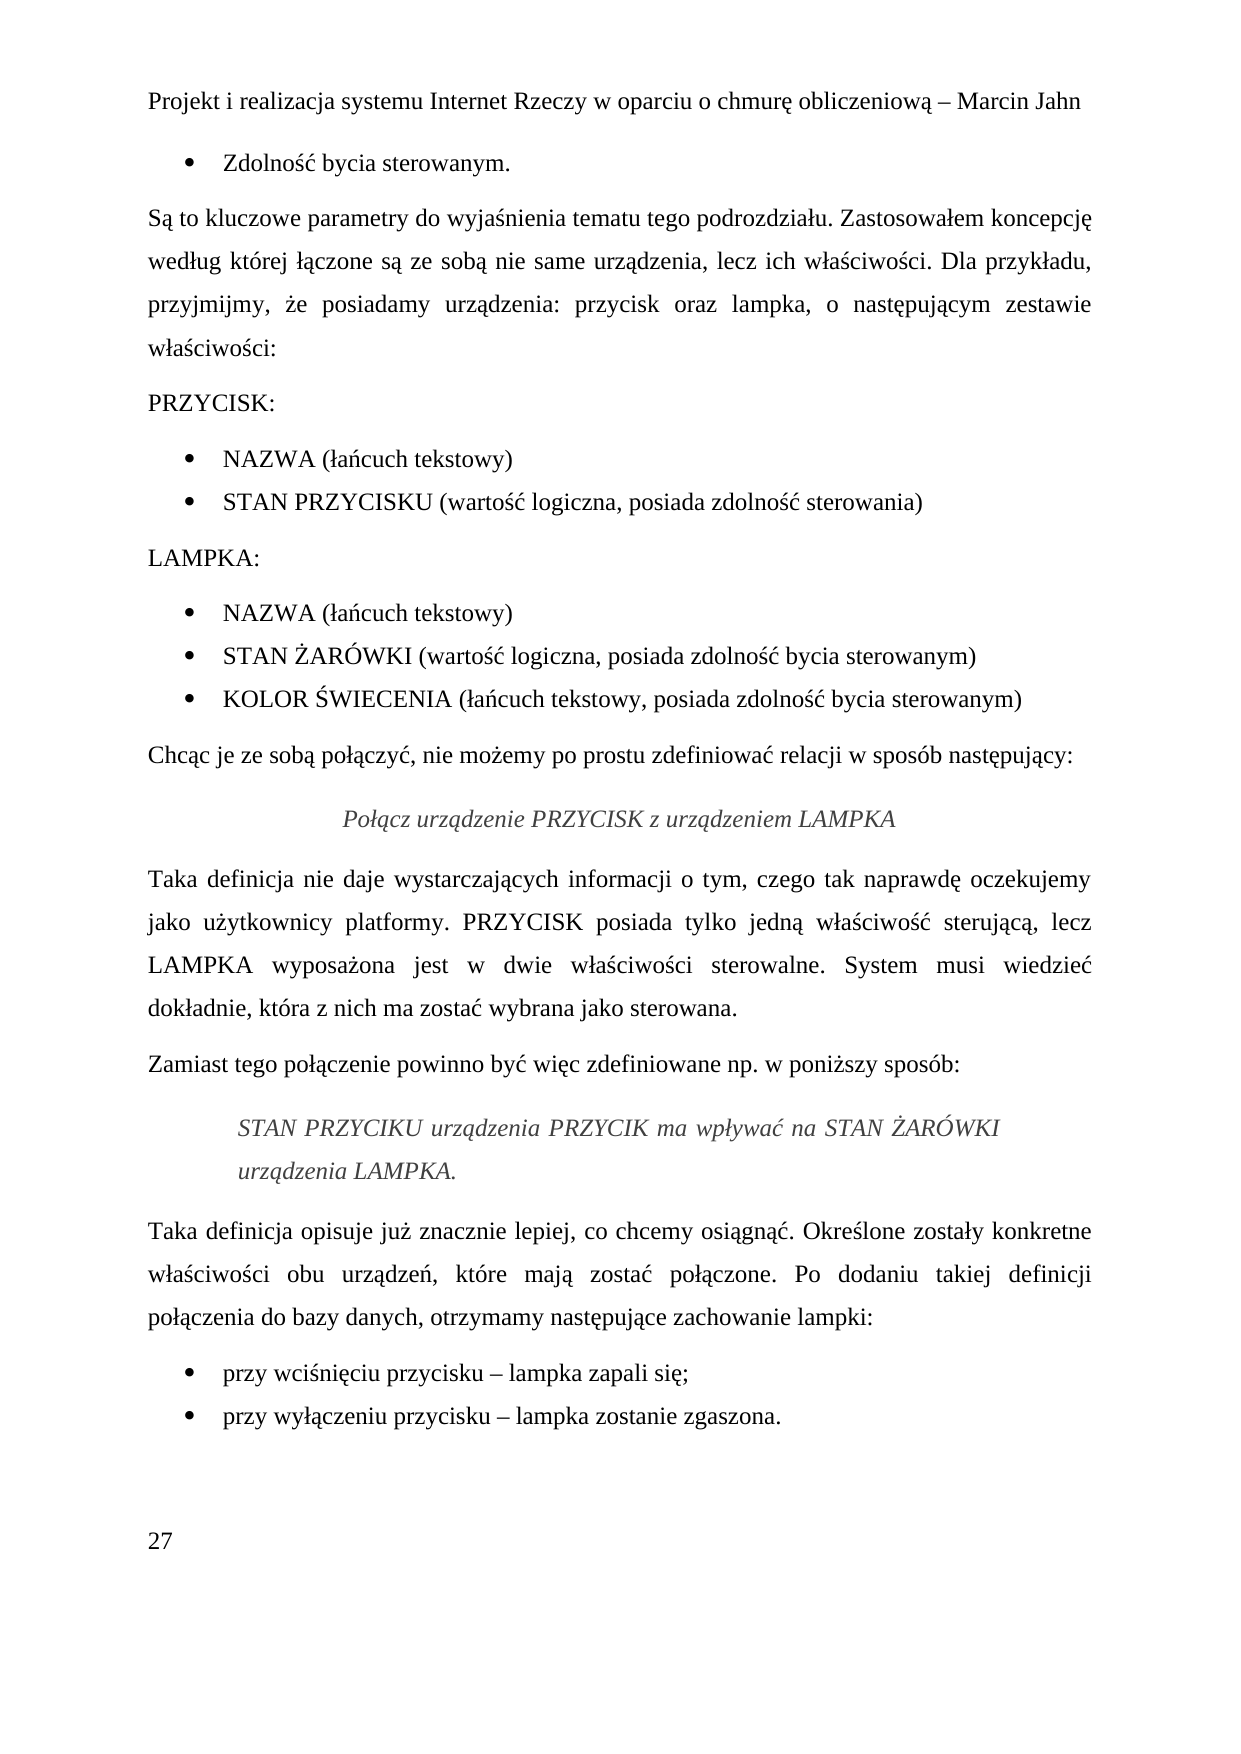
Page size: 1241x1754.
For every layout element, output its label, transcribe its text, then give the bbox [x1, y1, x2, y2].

list przy wciśnięciu przycisku – lampka zapali się; [185, 1358, 1093, 1386]
list przy wyłączeniu przycisku – lampka zostanie zgaszona. [185, 1401, 1093, 1429]
text STAN PRZYCIKU urządzenia PRZYCIK ma wpływać na STAN ŻARÓWKI urządzenia LAMPKA. [238, 1113, 1003, 1185]
text Połącz urządzenie PRZYCISK z urządzeniem LAMPKA [238, 804, 1003, 833]
list KOLOR ŚWIECENIA (łańcuch tekstowy, posiada zdolność bycia sterowanym) [185, 684, 1093, 713]
list STAN PRZYCISKU (wartość logiczna, posiada zdolność sterowania) [185, 487, 1093, 516]
list STAN ŻARÓWKI (wartość logiczna, posiada zdolność bycia sterowanym) [185, 641, 1093, 670]
text Taka definicja nie daje wystarczających informacji o tym, czego tak naprawdę oczekujemy jako użytkownicy platformy. PRZYCISK posiada tylko jedną właściwość sterującą, lecz LAMPKA wyposażona jest w dwie właściwości sterowalne. System musi wiedzieć dokładnie, która z nich ma zostać wybrana jako sterowana. [148, 864, 1093, 1022]
list Zdolność bycia sterowanym. [185, 148, 1093, 176]
text LAMPKA: [148, 543, 1093, 571]
text PRZYCISK: [148, 388, 1093, 417]
list NAZWA (łańcuch tekstowy) [185, 444, 1093, 473]
text Chcąc je ze sobą połączyć, nie możemy po prostu zdefiniować relacji w sposób następujący: [148, 740, 1093, 769]
text Taka definicja opisuje już znacznie lepiej, co chcemy osiągnąć. Określone zostały konkretne właściwości obu urządzeń, które mają zostać połączone. Po dodaniu takiej definicji połączenia do bazy danych, otrzymamy następujące zachowanie lampki: [148, 1216, 1093, 1331]
list NAZWA (łańcuch tekstowy) [185, 598, 1093, 627]
text Zamiast tego połączenie powinno być więc zdefiniowane np. w poniższy sposób: [148, 1049, 1093, 1078]
text Są to kluczowe parametry do wyjaśnienia tematu tego podrozdziału. Zastosowałem koncepcję według której łączone są ze sobą nie same urządzenia, lecz ich właściwości. Dla przykładu, przyjmijmy, że posiadamy urządzenia: przycisk oraz lampka, o następującym zestawie właściwości: [148, 203, 1093, 361]
